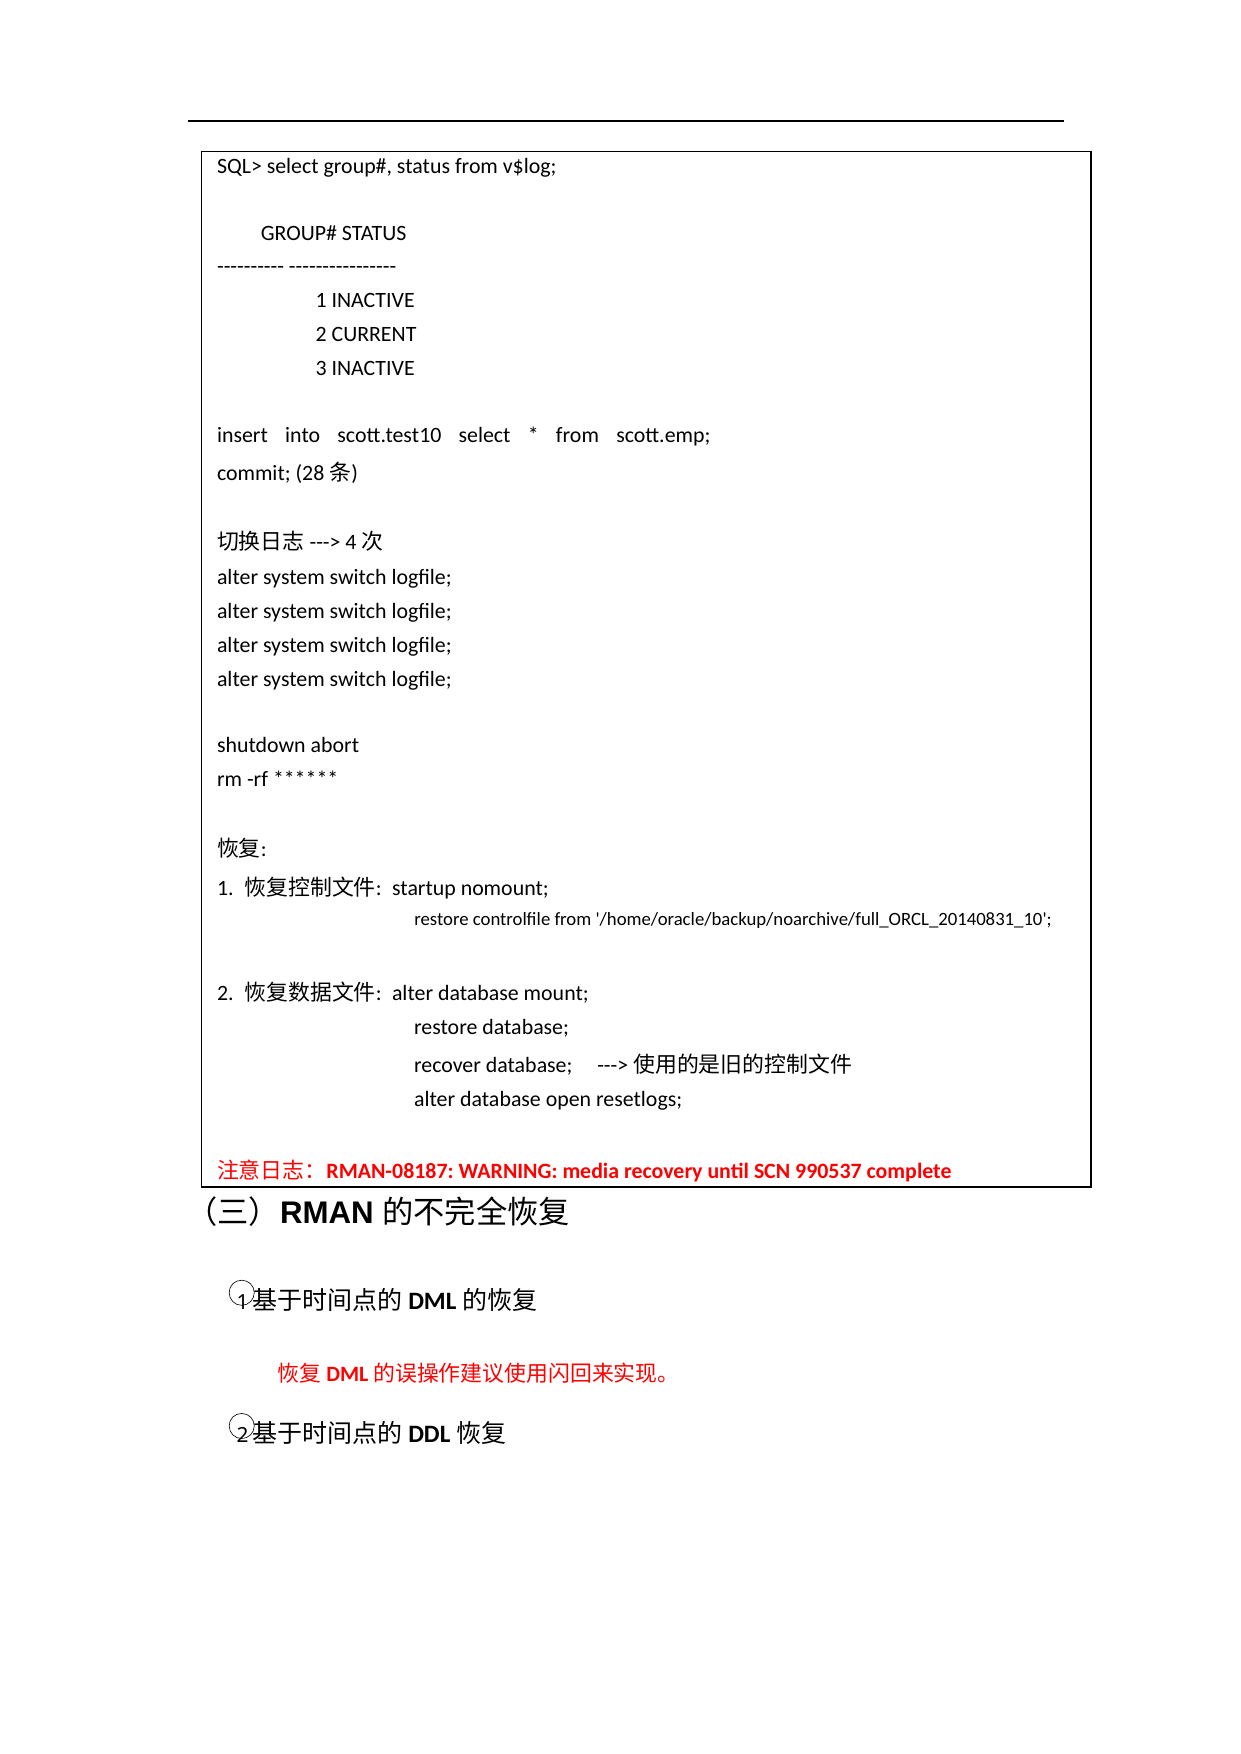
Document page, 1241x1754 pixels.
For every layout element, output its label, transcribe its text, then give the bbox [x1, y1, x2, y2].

text 1基于时间点的 DML 的恢复 [236, 1280, 1064, 1317]
subtitle （三）RMAN 的不完全恢复 [186, 1187, 1064, 1233]
text 恢复 DML 的误操作建议使用闪回来实现。 [187, 1356, 679, 1388]
table_header SQL> select group#, status from v$log; GROUP# STATUS ---------- ---------------- INACTIVE CURRENT INACTIVE insert into scott.test10 select * from scott.emp; commit; (28 条) 切换日志 ---> 4 次 alter system switch logfile; alter system switch logfile; alter system switch logfile; alter system switch logfile; shutdown abort rm -rf ****** 恢复: 恢复控制文件: startup nomount; restore controlfile from '/home/oracle/backup/noarchive/full_ORCL_20140831_10'; 恢复数据文件: alter database mount; restore database; recover database; ---> 使用的是旧的控制文件 alter database open resetlogs; 注意日志：RMAN-08187: WARNING: media recovery until SCN 990537 complete [202, 152, 1090, 1186]
text 2基于时间点的 DDL 恢复 [236, 1413, 1064, 1450]
